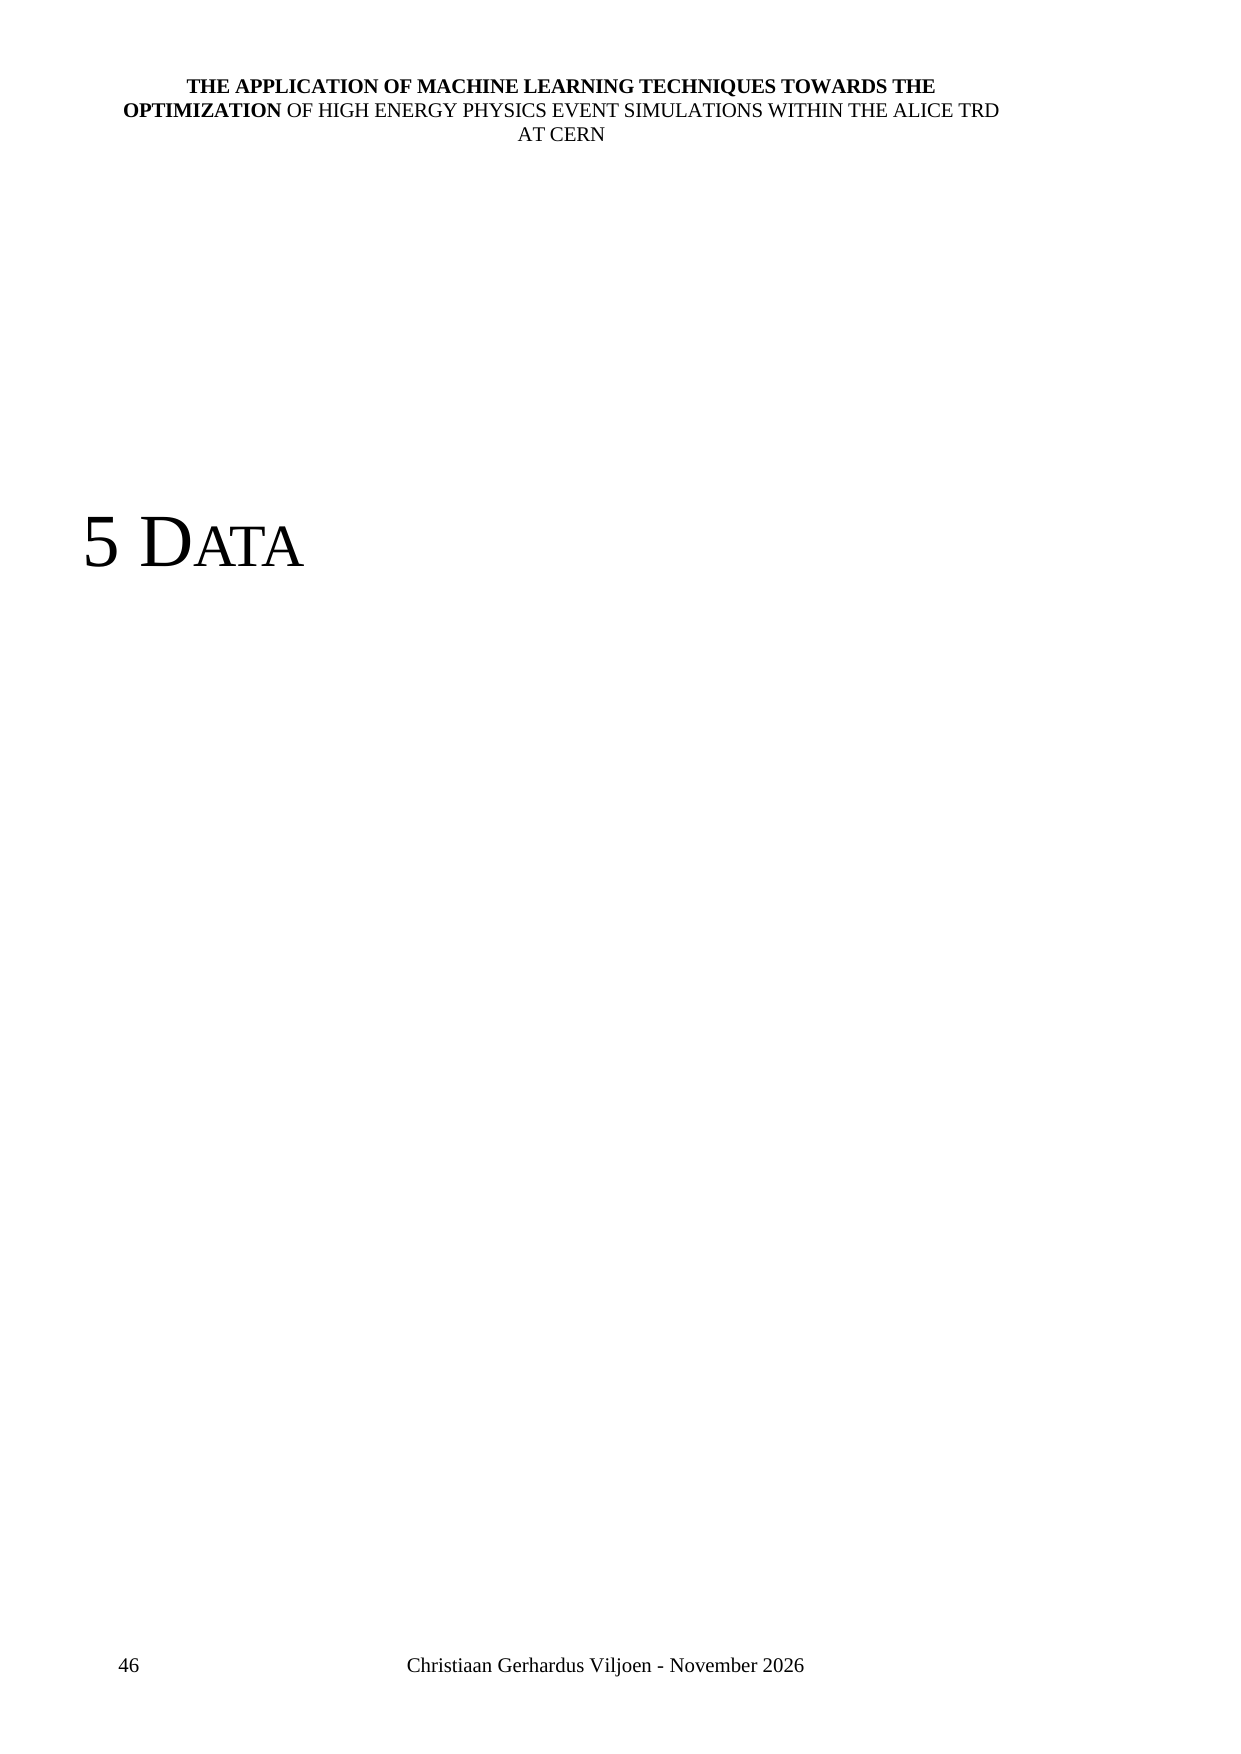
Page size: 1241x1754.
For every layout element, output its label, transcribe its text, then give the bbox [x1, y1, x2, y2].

subtitle Data [83, 496, 1004, 582]
